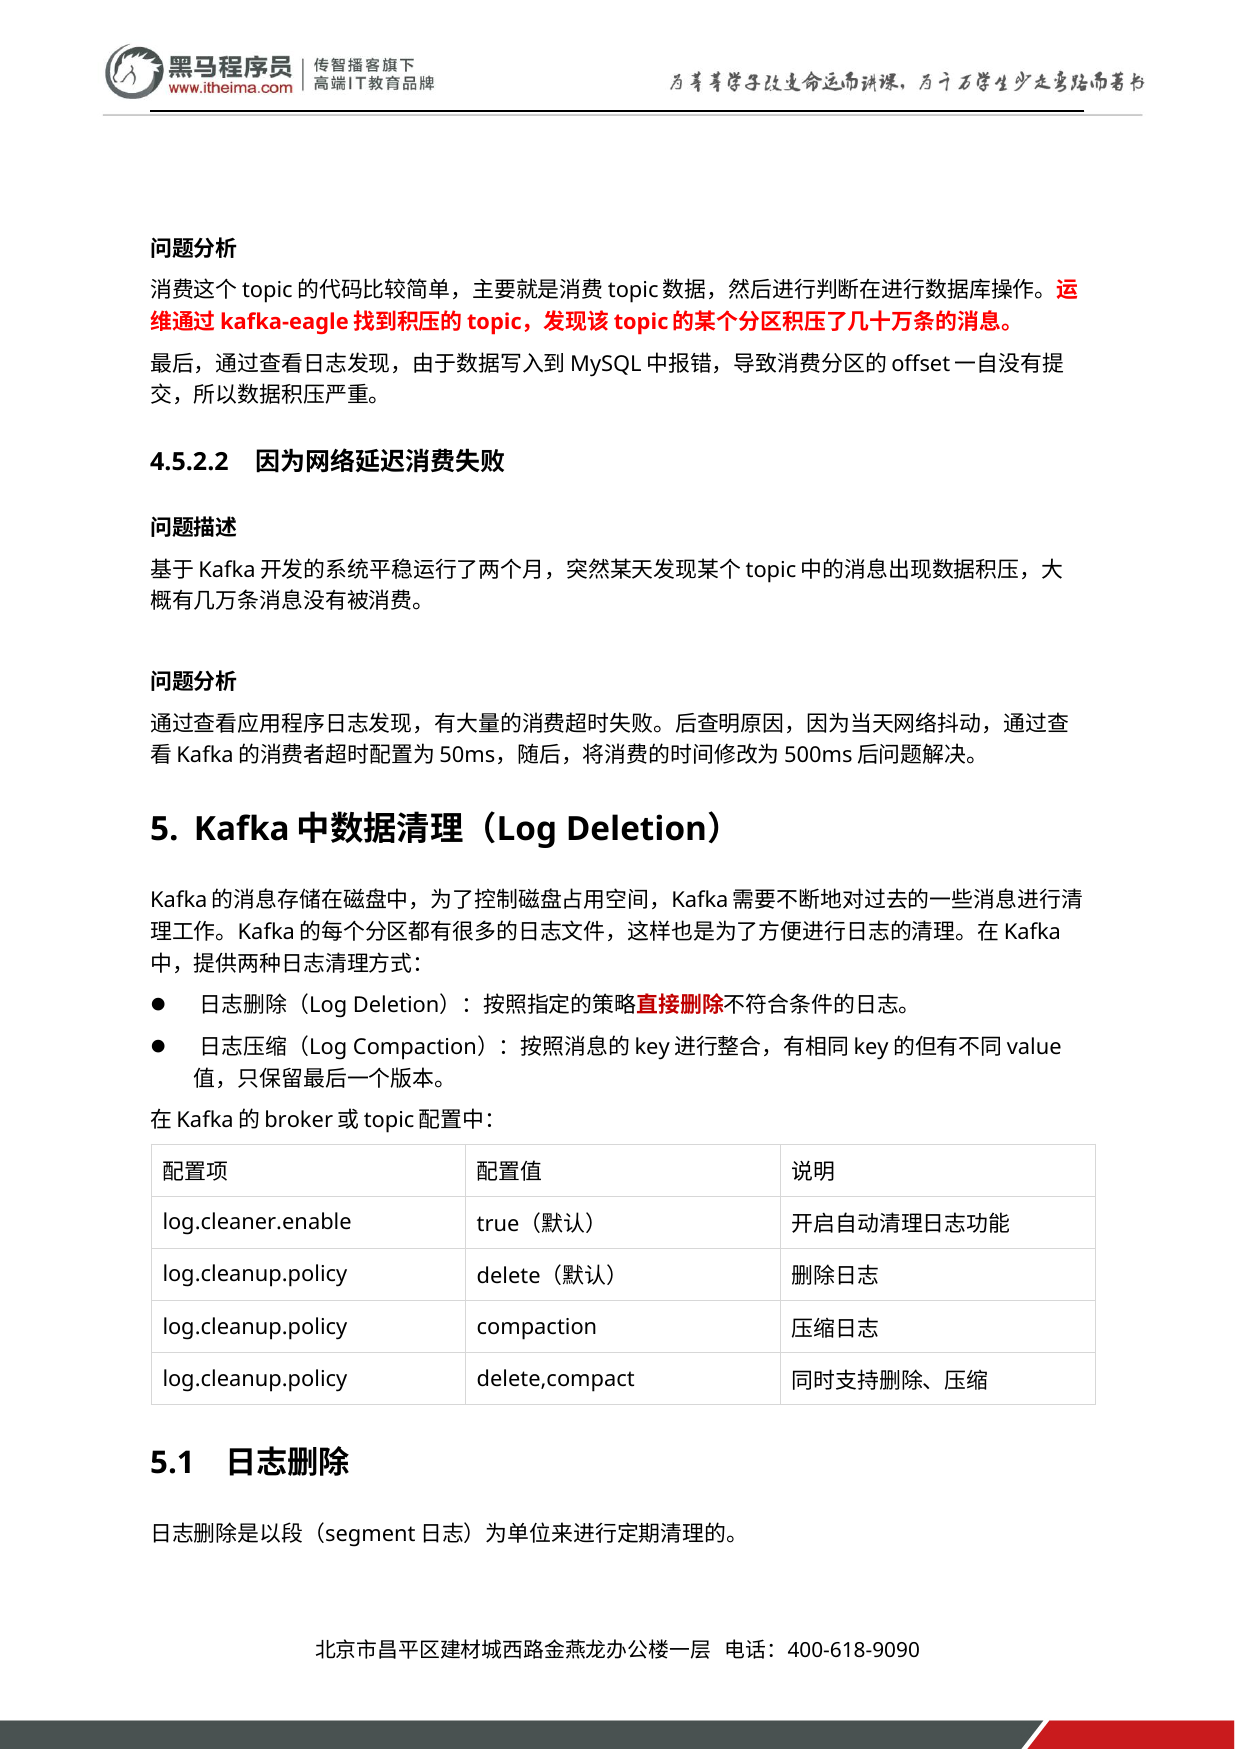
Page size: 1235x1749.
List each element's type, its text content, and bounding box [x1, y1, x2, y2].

table_cell log.cleanup.policy [152, 1353, 465, 1404]
table_cell 同时支持删除、压缩 [781, 1353, 1095, 1404]
table_header 说明 [781, 1145, 1095, 1196]
list 日志删除（Log Deletion）：按照指定的策略直接删除不符合条件的日志。 [150, 987, 1084, 1019]
table_cell delete（默认） [466, 1249, 780, 1300]
list 日志压缩（Log Compaction）：按照消息的key进行整合，有相同key的但有不同value值，只保留最后一个版本。 [150, 1029, 1084, 1092]
text 问题分析 [150, 664, 1084, 696]
table_cell delete,compact [466, 1353, 780, 1404]
text 基于Kafka开发的系统平稳运行了两个月，突然某天发现某个topic中的消息出现数据积压，大概有几万条消息没有被消费。 [150, 552, 1084, 615]
table_header 配置项 [152, 1145, 465, 1196]
text 通过查看应用程序日志发现，有大量的消费超时失败。后查明原因，因为当天网络抖动，通过查看Kafka的消费者超时配置为50ms，随后，将消费的时间修改为500ms后问题解决。 [150, 706, 1084, 769]
text 消费这个topic的代码比较简单，主要就是消费topic数据，然后进行判断在进行数据库操作。运维通过kafka-eagle找到积压的topic，发现该topic的某个分区积压了几十万条的消息。 [150, 272, 1084, 336]
text 最后，通过查看日志发现，由于数据写入到MySQL中报错，导致消费分区的offset一自没有提交，所以数据积压严重。 [150, 346, 1084, 409]
table_cell 压缩日志 [781, 1301, 1095, 1352]
subtitle 日志删除 [150, 1438, 1084, 1483]
text 问题分析 [150, 231, 1084, 263]
text Kafka的消息存储在磁盘中，为了控制磁盘占用空间，Kafka需要不断地对过去的一些消息进行清理工作。Kafka的每个分区都有很多的日志文件，这样也是为了方便进行日志的清理。在Kafka中，提供两种日志清理方式： [150, 882, 1084, 978]
text 问题描述 [150, 510, 1084, 542]
text 在Kafka的broker或topic配置中： [150, 1102, 1084, 1134]
table_cell 删除日志 [781, 1249, 1095, 1300]
text 日志删除是以段（segment日志）为单位来进行定期清理的。 [150, 1516, 1084, 1547]
table_cell true（默认） [466, 1197, 780, 1248]
table_header 配置值 [466, 1145, 780, 1196]
picture [0, 1661, 1235, 1749]
picture [0, 0, 1235, 123]
subtitle Kafka中数据清理（Log Deletion） [150, 802, 1084, 850]
table_cell log.cleanup.policy [152, 1249, 465, 1300]
table_cell log.cleaner.enable [152, 1197, 465, 1248]
subtitle 因为网络延迟消费失败 [150, 442, 1084, 478]
table_cell 开启自动清理日志功能 [781, 1197, 1095, 1248]
table_cell log.cleanup.policy [152, 1301, 465, 1352]
table_cell compaction [466, 1301, 780, 1352]
